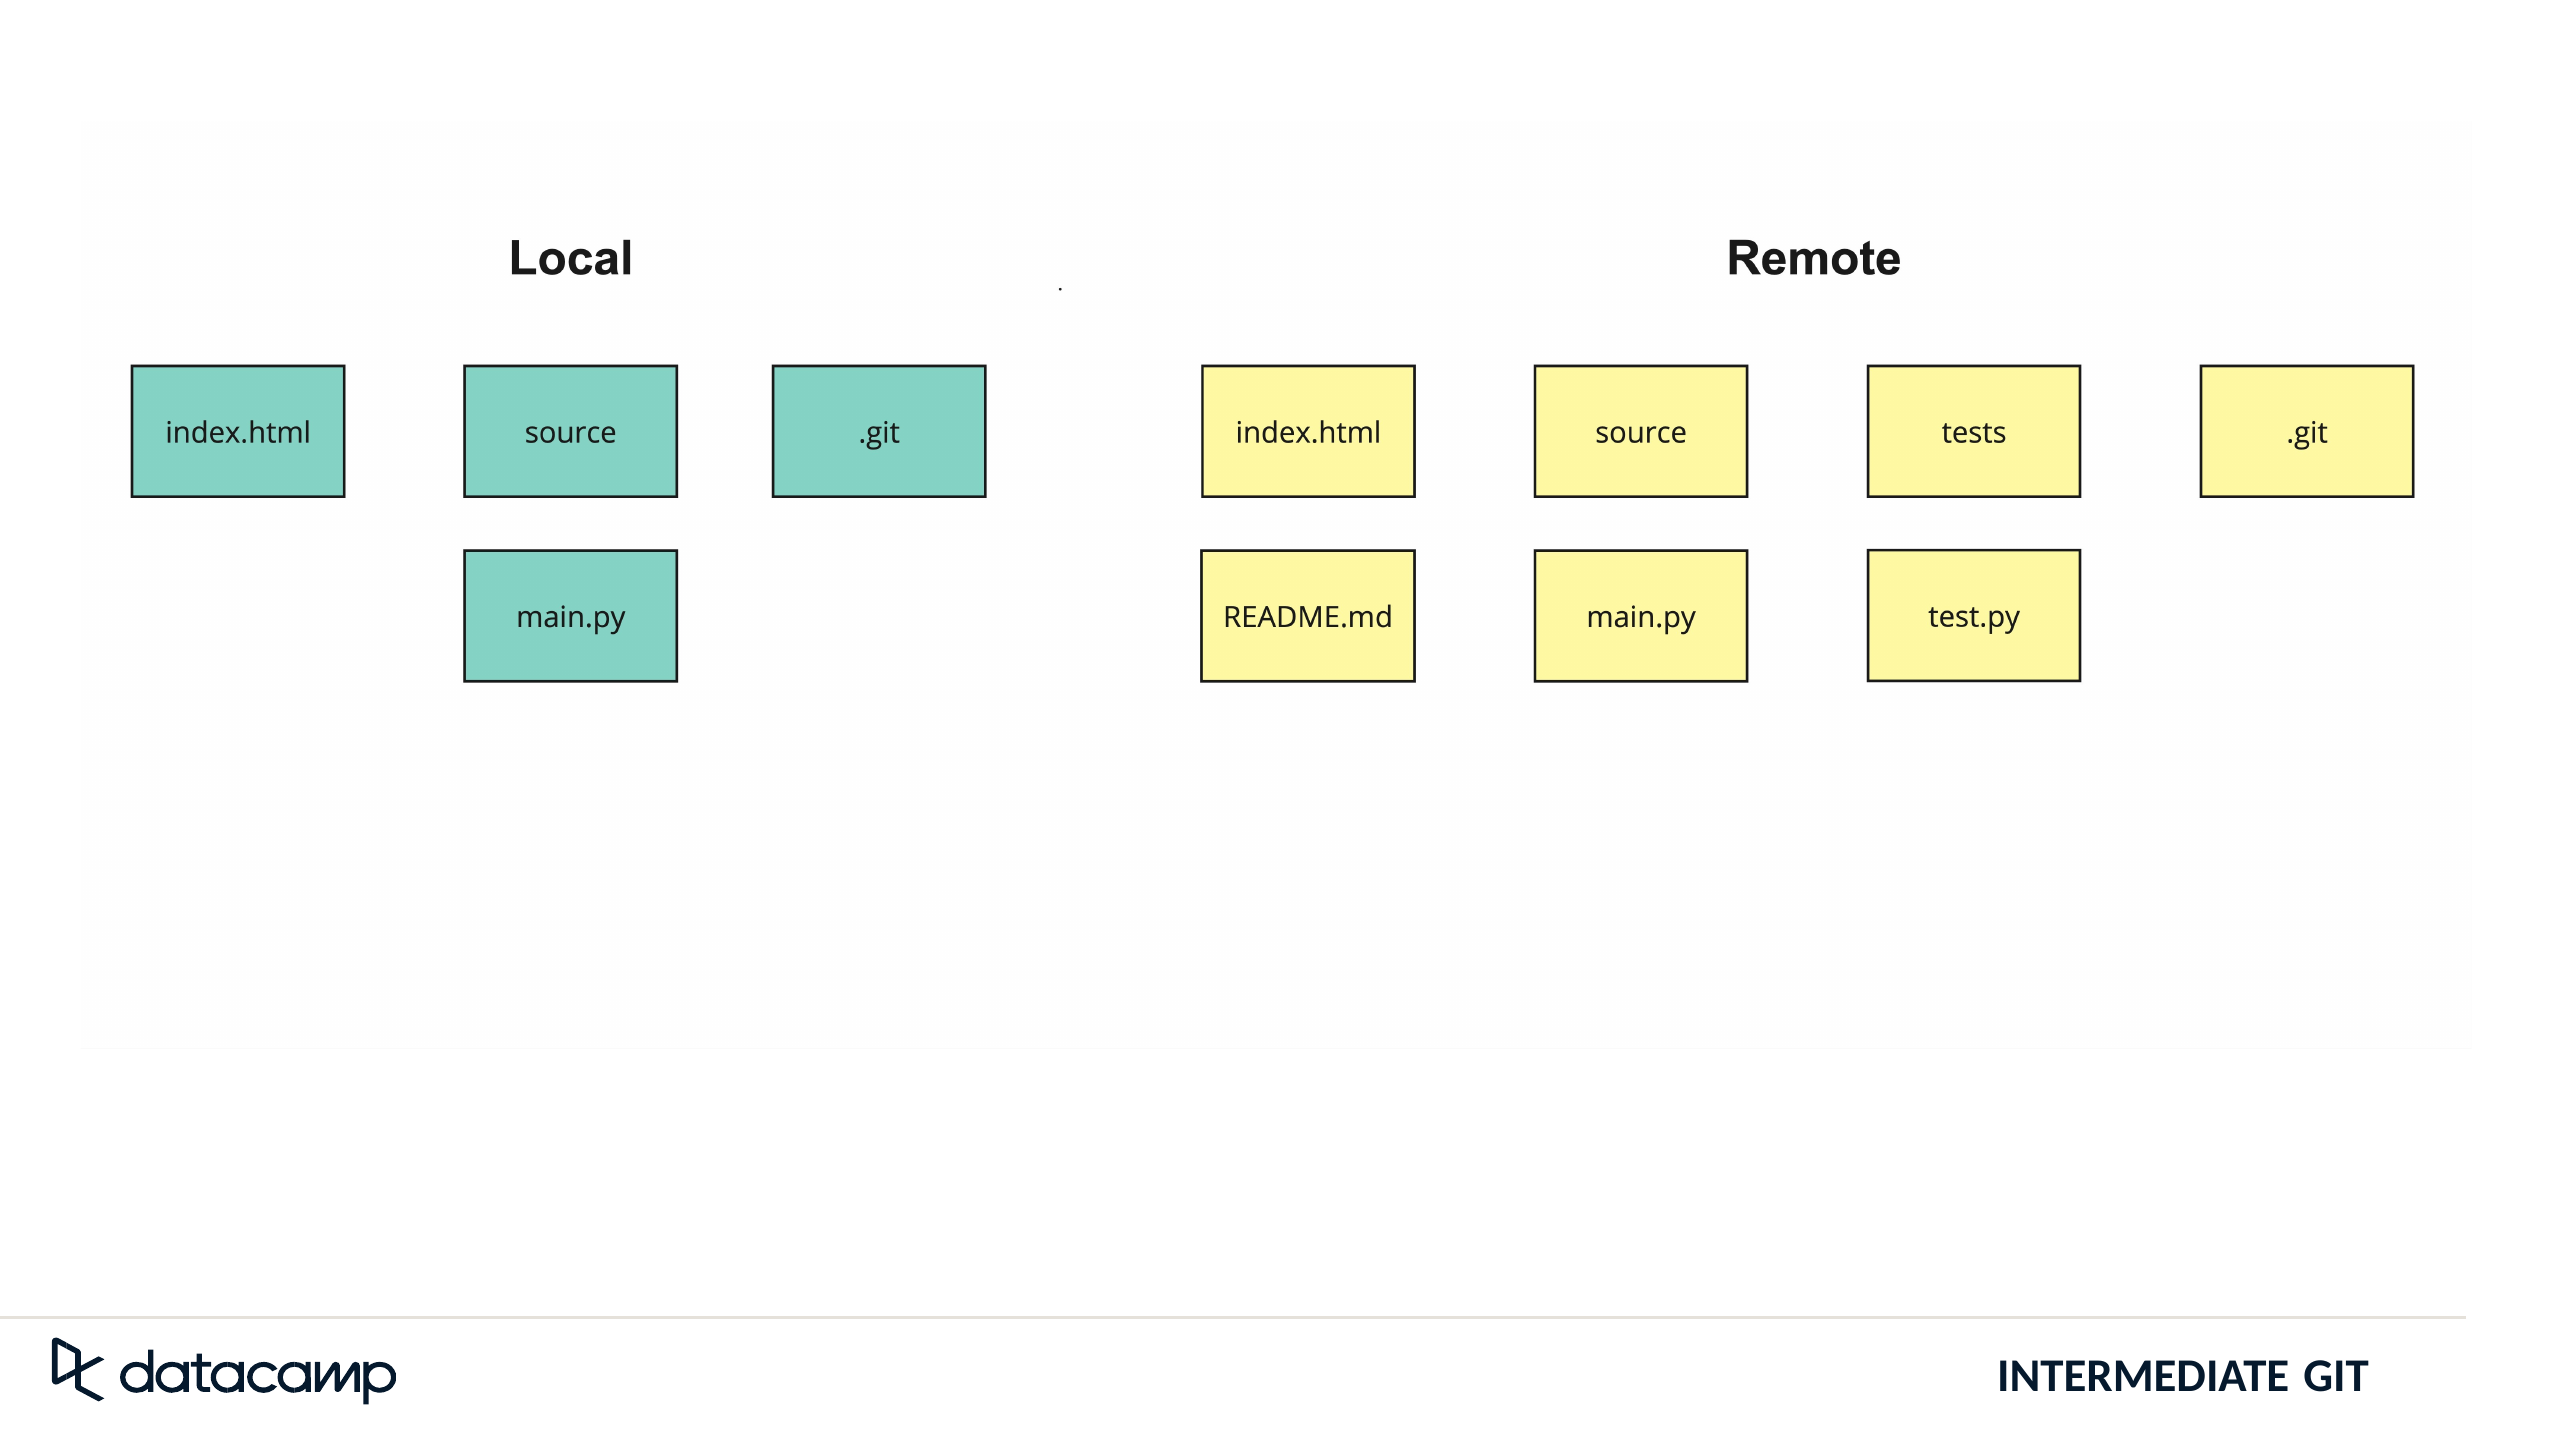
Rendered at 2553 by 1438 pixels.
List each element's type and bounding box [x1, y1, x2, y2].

picture [80, 121, 2472, 1049]
